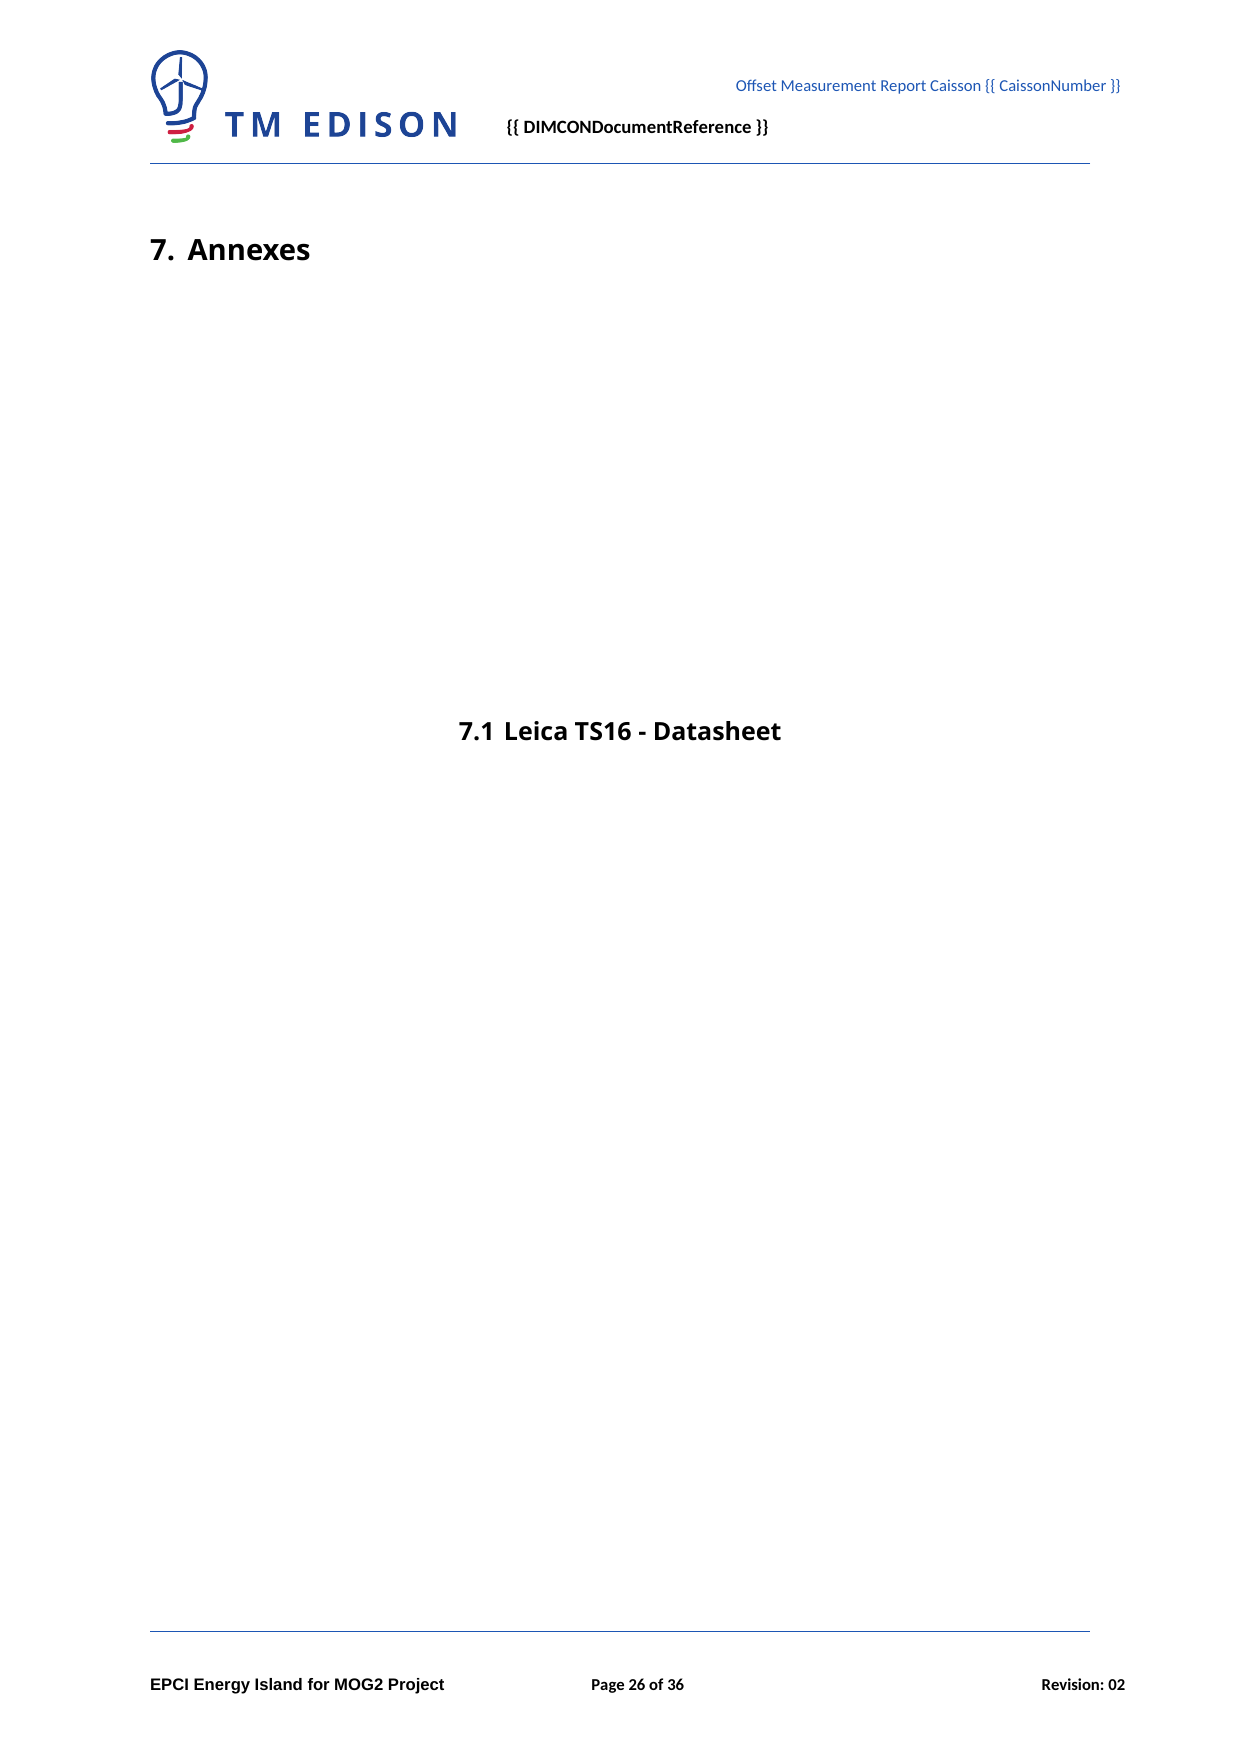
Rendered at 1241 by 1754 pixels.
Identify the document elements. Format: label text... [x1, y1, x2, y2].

subtitle Leica TS16 - Datasheet [150, 713, 1090, 747]
picture [151, 50, 464, 149]
subtitle Annexes [150, 229, 1090, 269]
